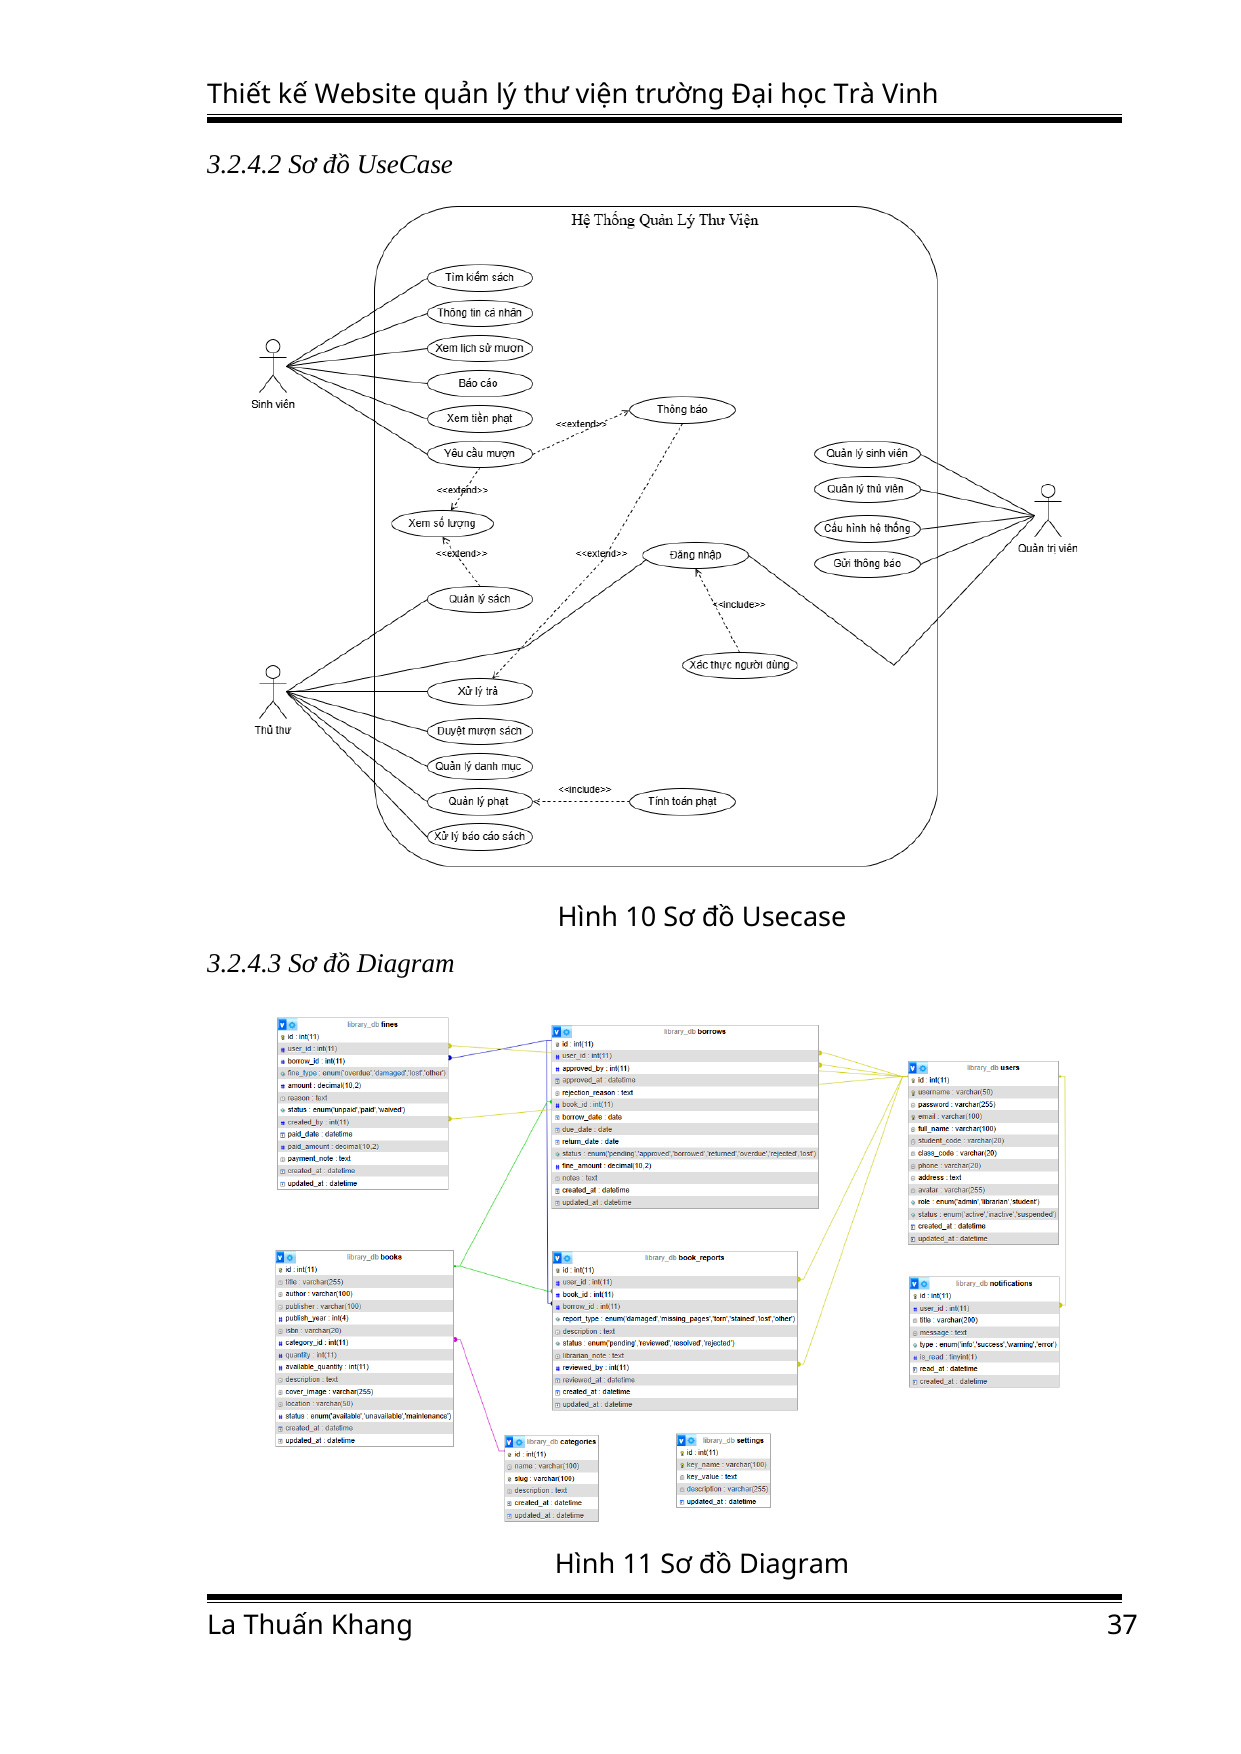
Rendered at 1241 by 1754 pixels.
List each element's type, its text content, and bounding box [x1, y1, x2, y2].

text Hình 10 Sơ đồ Usecase [207, 898, 1122, 935]
subtitle Sơ đồ Diagram [207, 947, 1122, 978]
subtitle Sơ đồ UseCase [207, 148, 1122, 179]
picture [251, 206, 1078, 867]
text Hình 11 Sơ đồ Diagram [207, 1545, 1122, 1582]
picture [254, 1006, 1075, 1526]
